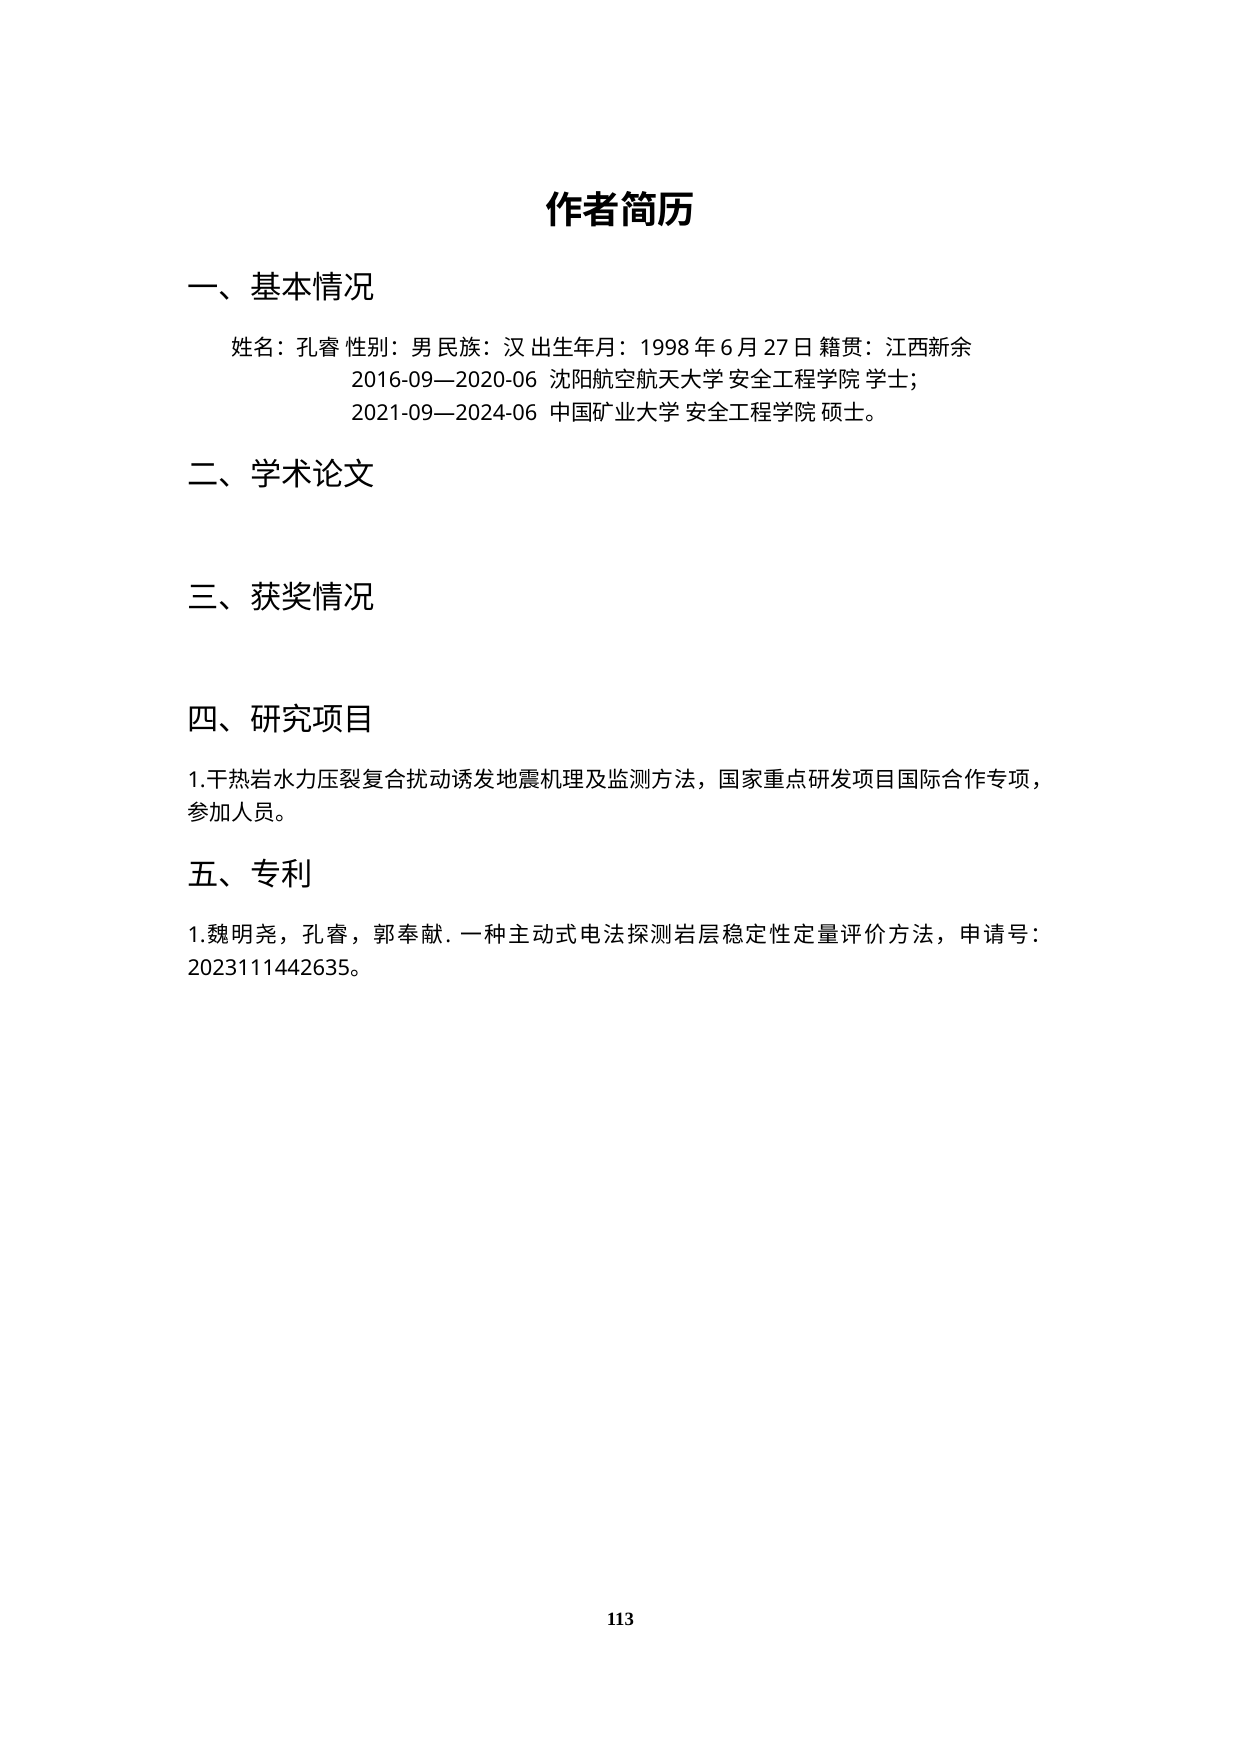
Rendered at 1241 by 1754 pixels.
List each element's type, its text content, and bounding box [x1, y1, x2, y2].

text 五、专利 [187, 839, 1053, 904]
text 2021-09—2024-06 中国矿业大学 安全工程学院 硕士。 [187, 394, 1053, 427]
text 二、学术论文 [187, 439, 1053, 504]
text 一、基本情况 [187, 252, 1053, 317]
text 三、获奖情况 [187, 562, 1053, 627]
text 1.干热岩水力压裂复合扰动诱发地震机理及监测方法，国家重点研发项目国际合作专项，参加人员。 [187, 762, 1053, 827]
text 2016-09—2020-06 沈阳航空航天大学 安全工程学院 学士； [187, 362, 1053, 394]
text 作者简历 [187, 174, 1053, 239]
text 四、研究项目 [187, 684, 1053, 749]
text 1.魏明尧，孔睿，郭奉献. 一种主动式电法探测岩层稳定性定量评价方法，申请号：2023111442635。 [187, 917, 1053, 982]
text 姓名：孔睿 性别：男 民族：汉 出生年月：1998年6月27日 籍贯：江西新余 [187, 329, 1053, 362]
